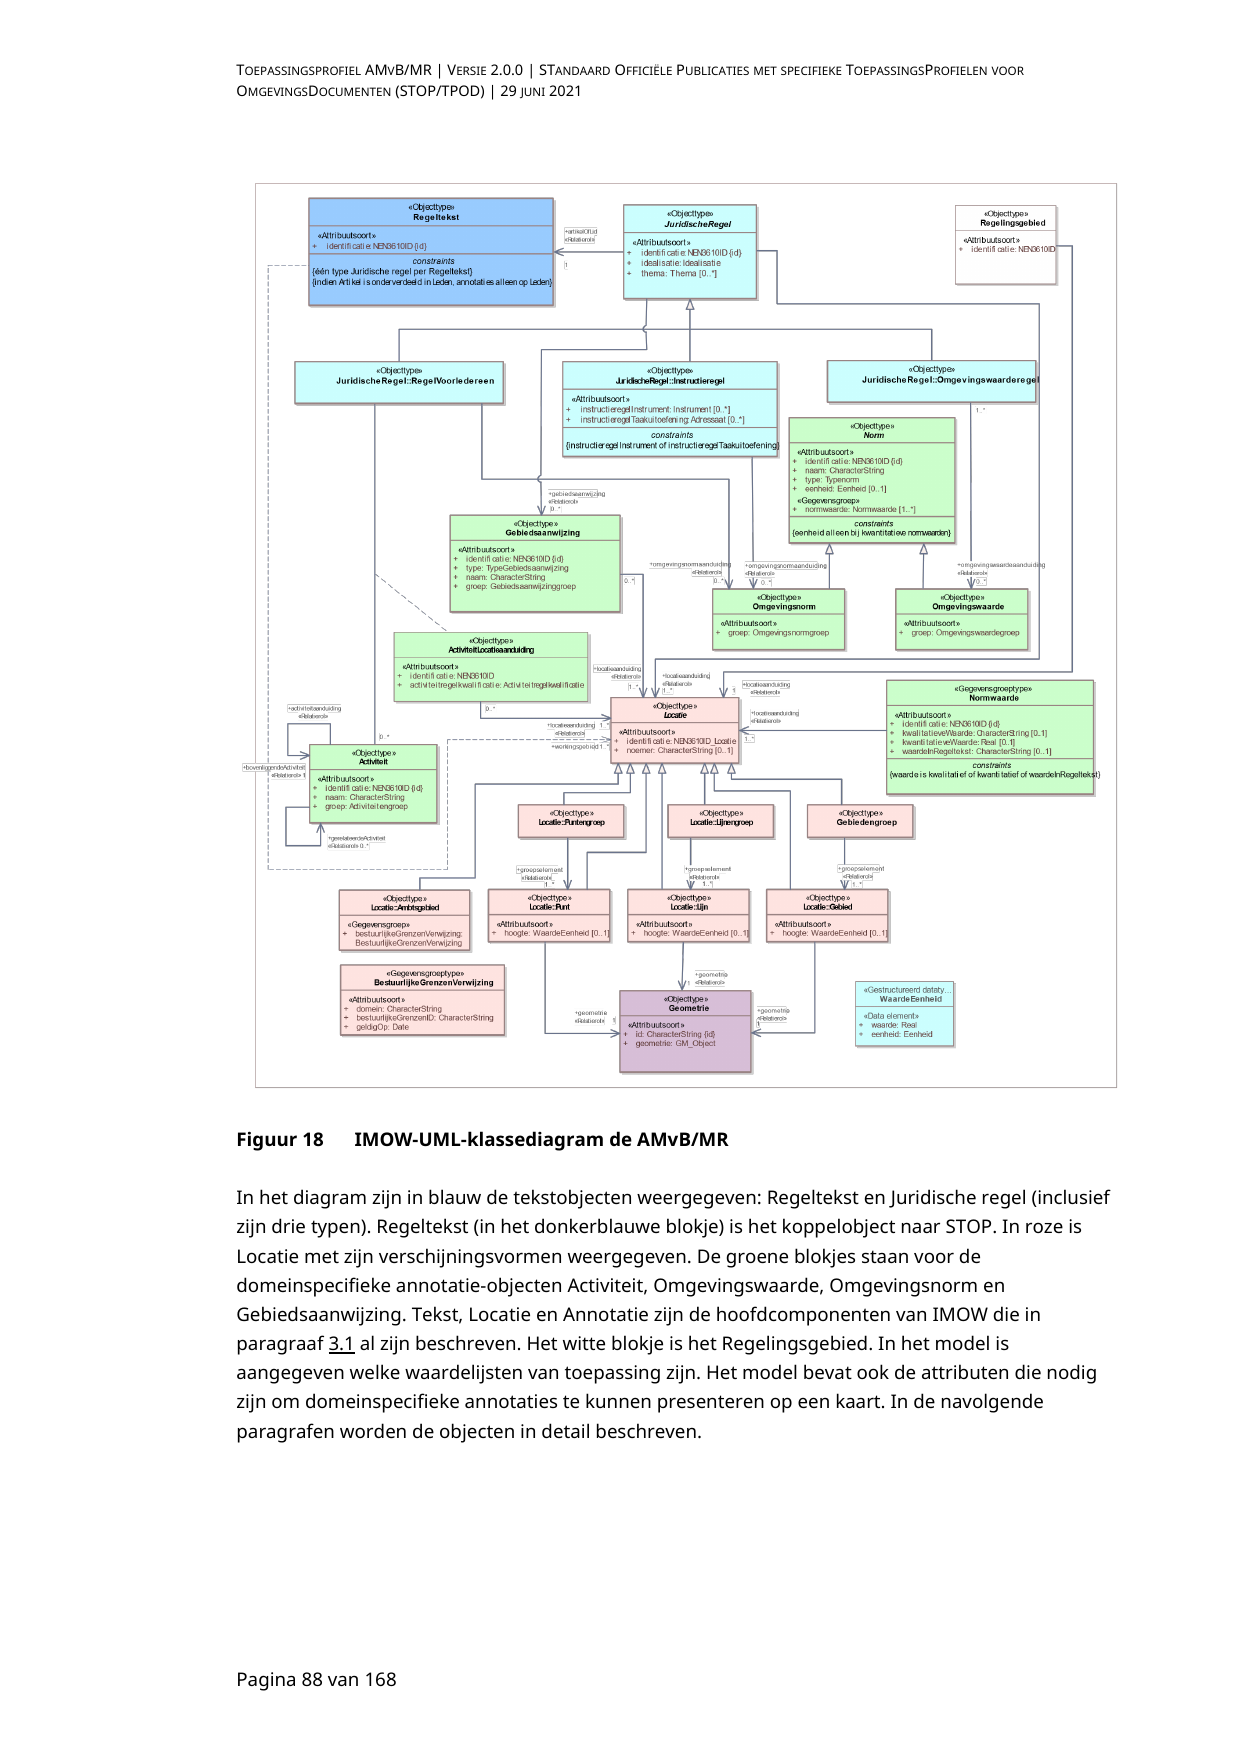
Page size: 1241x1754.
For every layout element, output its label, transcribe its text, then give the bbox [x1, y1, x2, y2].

text In het diagram zijn in blauw de tekstobjecten weergegeven: Regeltekst en Juridische regel (inclusief zijn drie typen). Regeltekst (in het donkerblauwe blokje) is het koppelobject naar STOP. In roze is Locatie met zijn verschijningsvormen weergegeven. De groene blokjes staan voor de domeinspecifieke annotatie-objecten Activiteit, Omgevingswaarde, Omgevingsnorm en Gebiedsaanwijzing. Tekst, Locatie en Annotatie zijn de hoofdcomponenten van IMOW die in paragraaf 6.1 al zijn beschreven. Het witte blokje is het Regelingsgebied. In het model is aangegeven welke waardelijsten van toepassing zijn. Het model bevat ook de attributen die nodig zijn om domeinspecifieke annotaties te kunnen presenteren op een kaart. In de navolgende paragrafen worden de objecten in detail beschreven. [236, 1181, 1122, 1444]
text IMOW-UML-klassediagram de AMvB/MR [236, 1123, 1122, 1152]
picture [236, 177, 1123, 1094]
